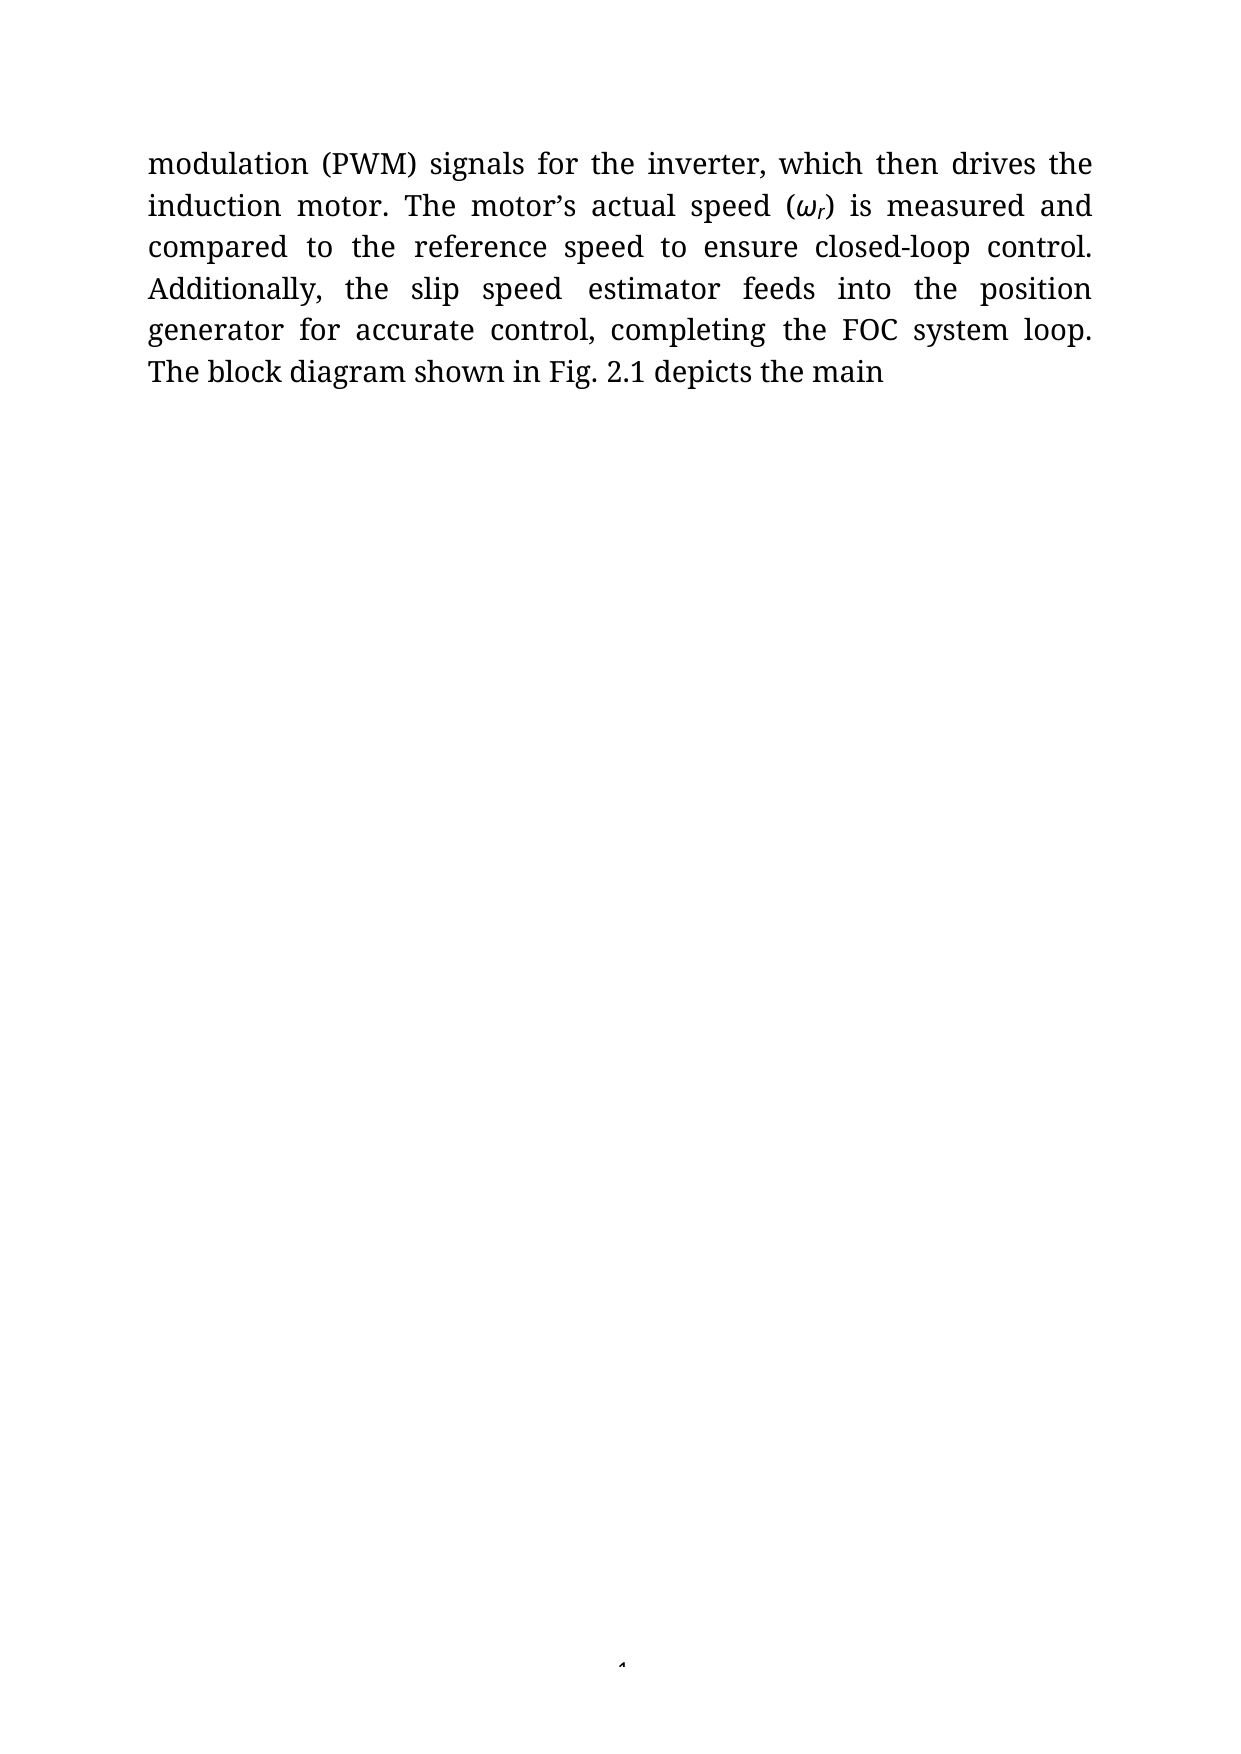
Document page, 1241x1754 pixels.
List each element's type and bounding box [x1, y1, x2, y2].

text [148, 142, 1093, 390]
